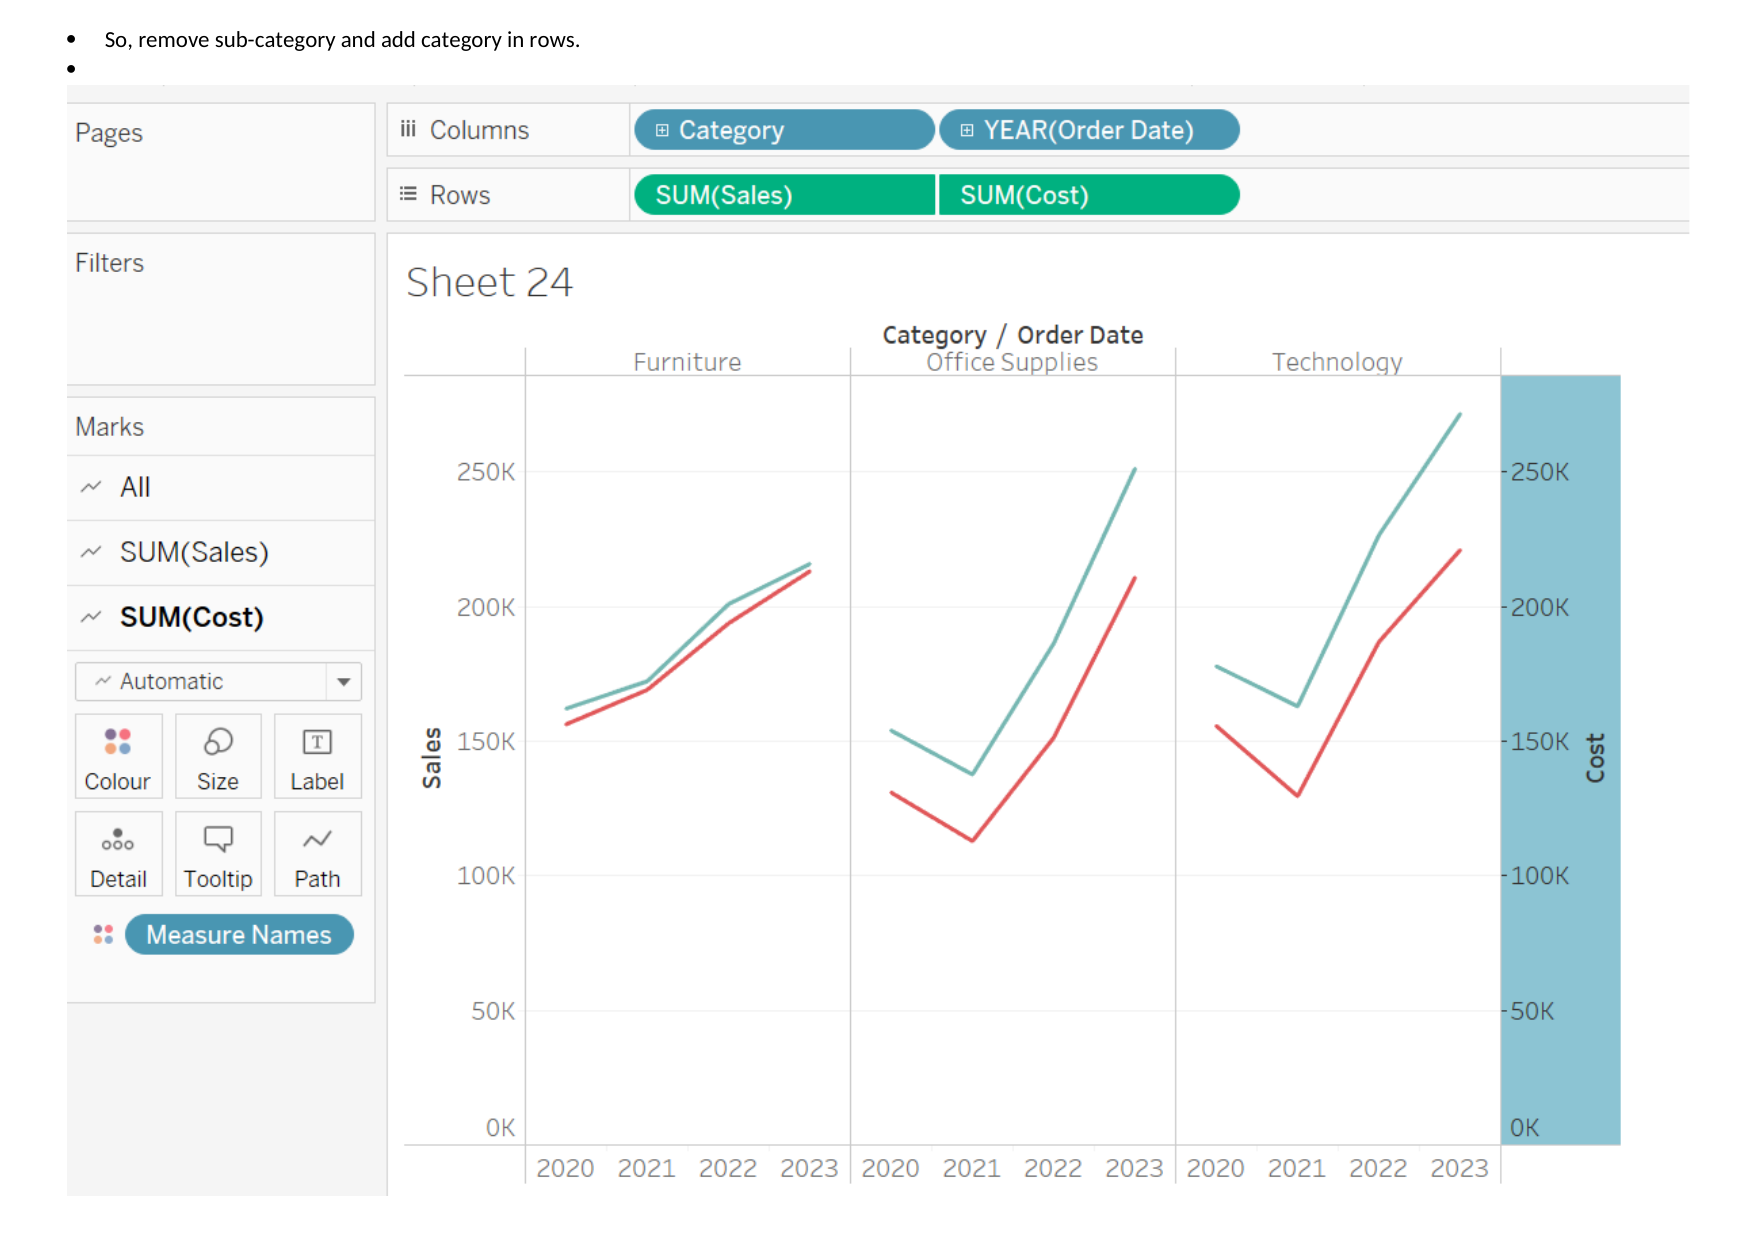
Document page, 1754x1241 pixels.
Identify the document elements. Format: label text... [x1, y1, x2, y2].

list So, remove sub-category and add category in rows. [67, 25, 1724, 53]
picture [67, 85, 1690, 1196]
